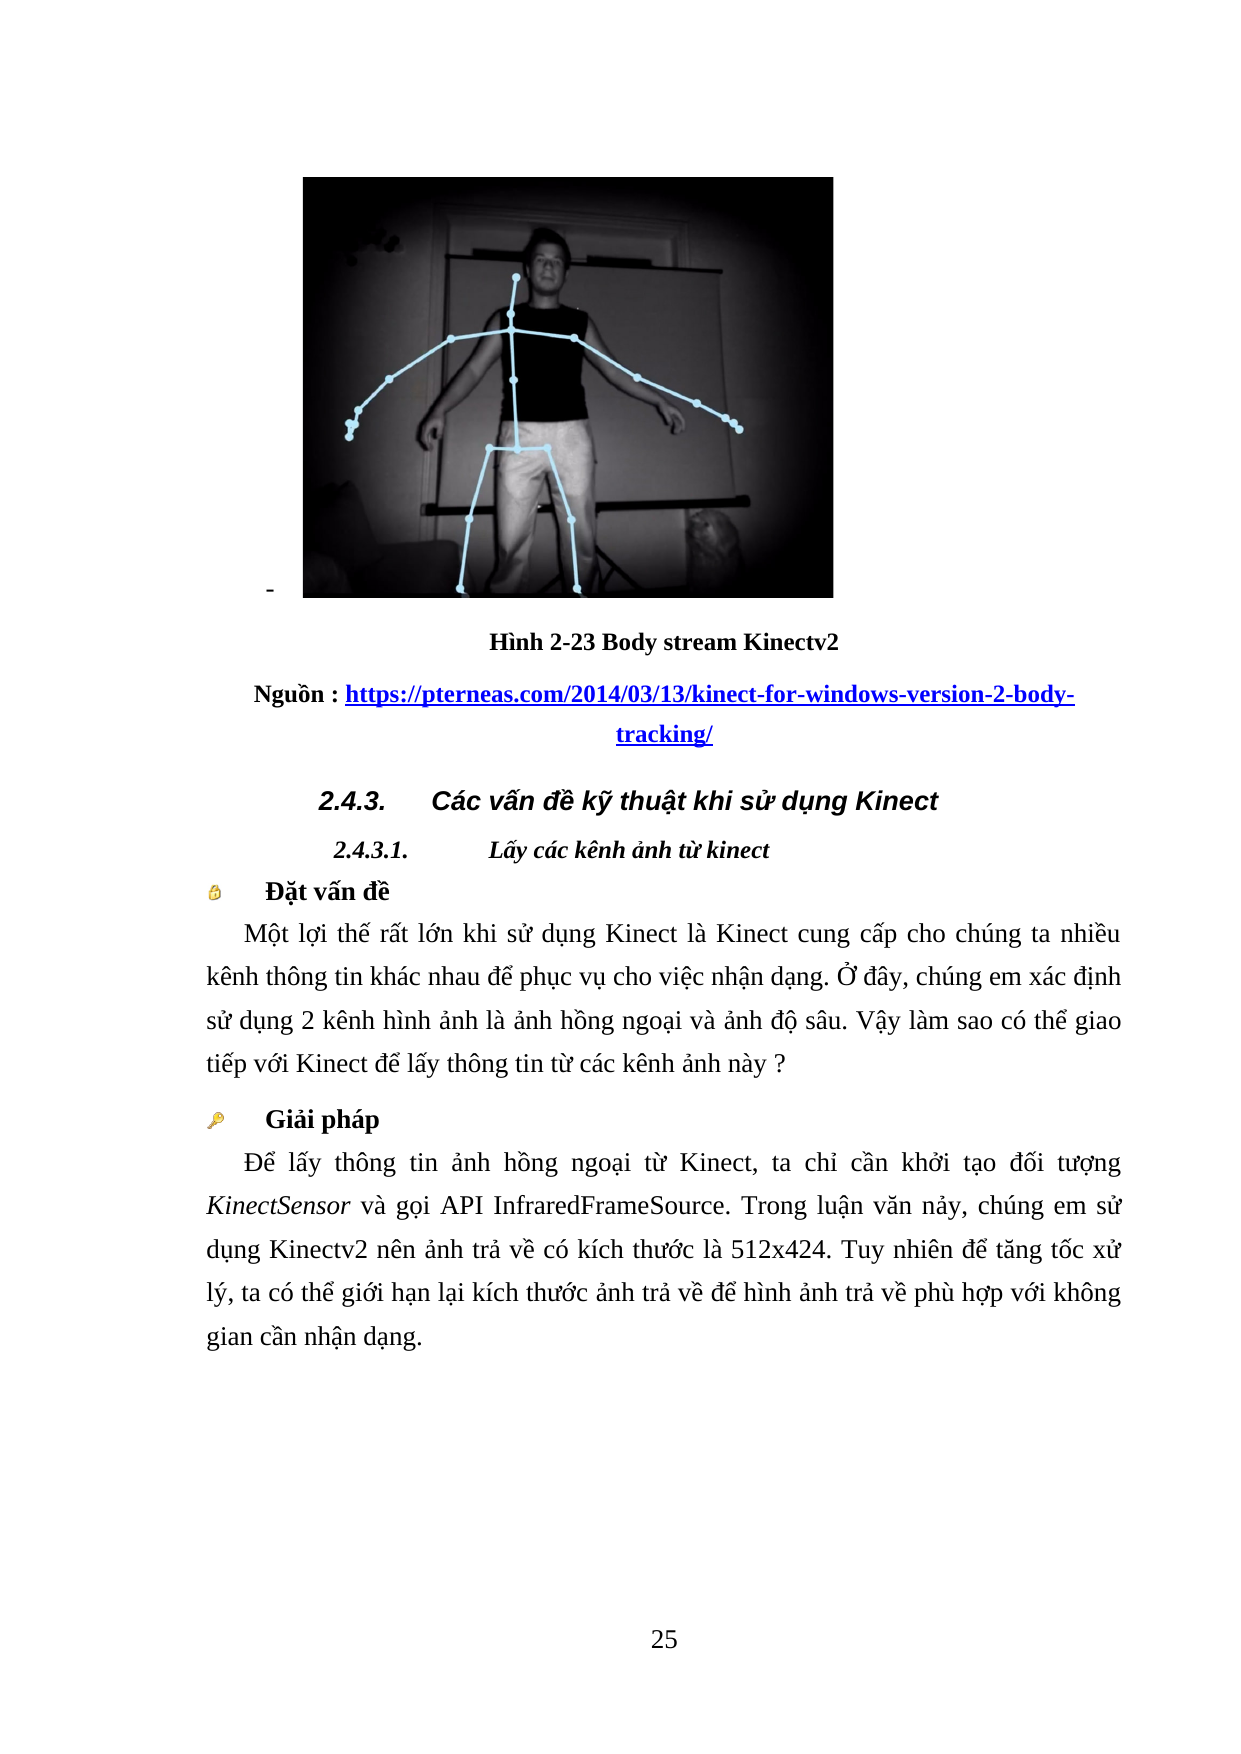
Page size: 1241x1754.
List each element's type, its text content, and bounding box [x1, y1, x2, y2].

text Một lợi thế rất lớn khi sử dụng Kinect là Kinect cung cấp cho chúng ta nhiều kênh thông tin khác nhau để phục vụ cho việc nhận dạng. Ở đây, chúng em xác định sử dụng 2 kênh hình ảnh là ảnh hồng ngoại và ảnh độ sâu. Vậy làm sao có thể giao tiếp với Kinect để lấy thông tin từ các kênh ảnh này ? [206, 917, 1122, 1079]
text Đặt vấn đề [206, 875, 1122, 906]
picture [207, 1112, 224, 1129]
text Để lấy thông tin ảnh hồng ngoại từ Kinect, ta chỉ cần khởi tạo đối tượng KinectSensor và gọi API InfraredFrameSource. Trong luận văn nảy, chúng em sử dụng Kinectv2 nên ảnh trả về có kích thước là 512x424. Tuy nhiên để tăng tốc xử lý, ta có thể giới hạn lại kích thước ảnh trả về để hình ảnh trả về phù hợp với không gian cần nhận dạng. [206, 1146, 1122, 1351]
picture [207, 883, 222, 901]
subtitle Các vấn đề kỹ thuật khi sử dụng Kinect [281, 785, 1122, 816]
text Giải pháp [206, 1104, 1122, 1135]
text Nguồn : https://pterneas.com/2014/03/13/kinect-for-windows-version-2-body-tracking/ [206, 679, 1122, 748]
subtitle Lấy các kênh ảnh từ kinect [296, 835, 1122, 863]
picture [302, 177, 834, 598]
